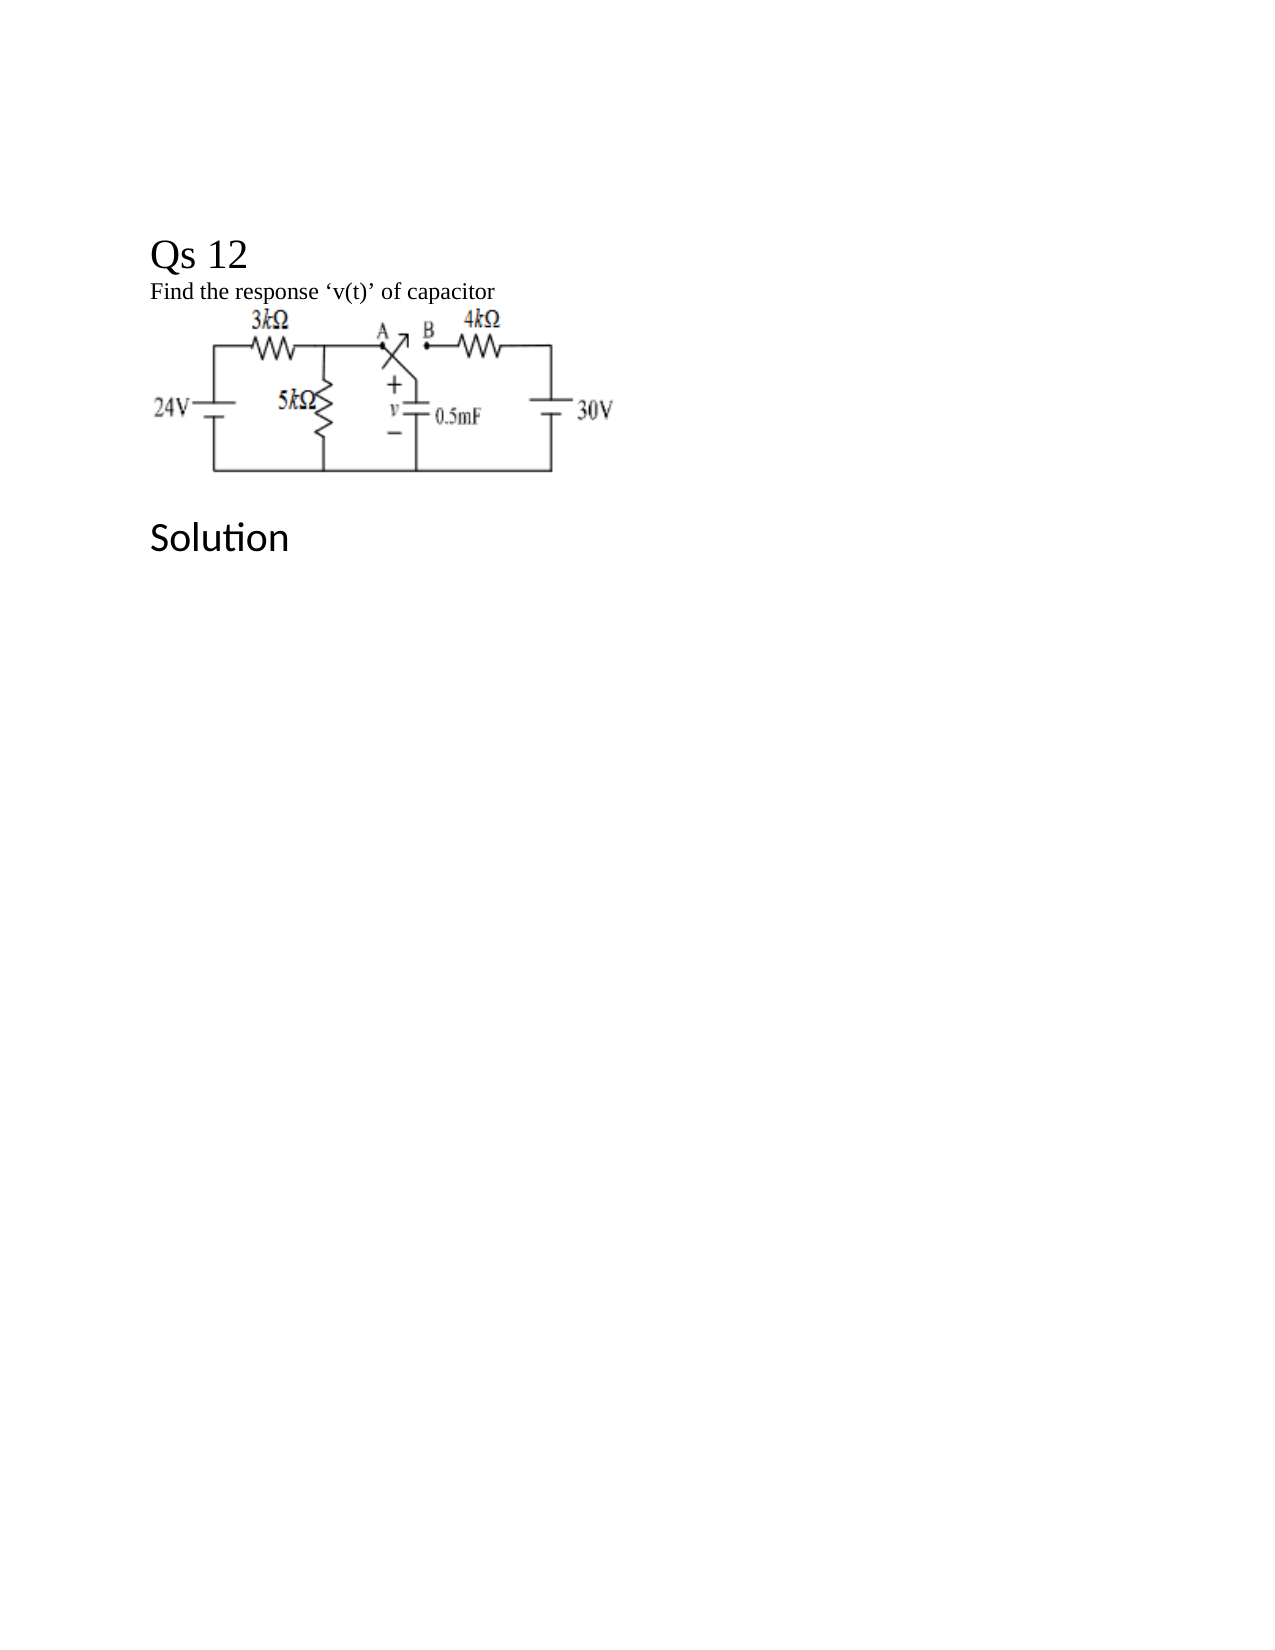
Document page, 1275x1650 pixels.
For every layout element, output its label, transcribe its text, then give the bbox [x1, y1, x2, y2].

text Find the response ‘v(t)’ of capacitor [150, 277, 1125, 305]
text Solution [150, 511, 1125, 562]
text Qs 12 [150, 229, 1125, 277]
